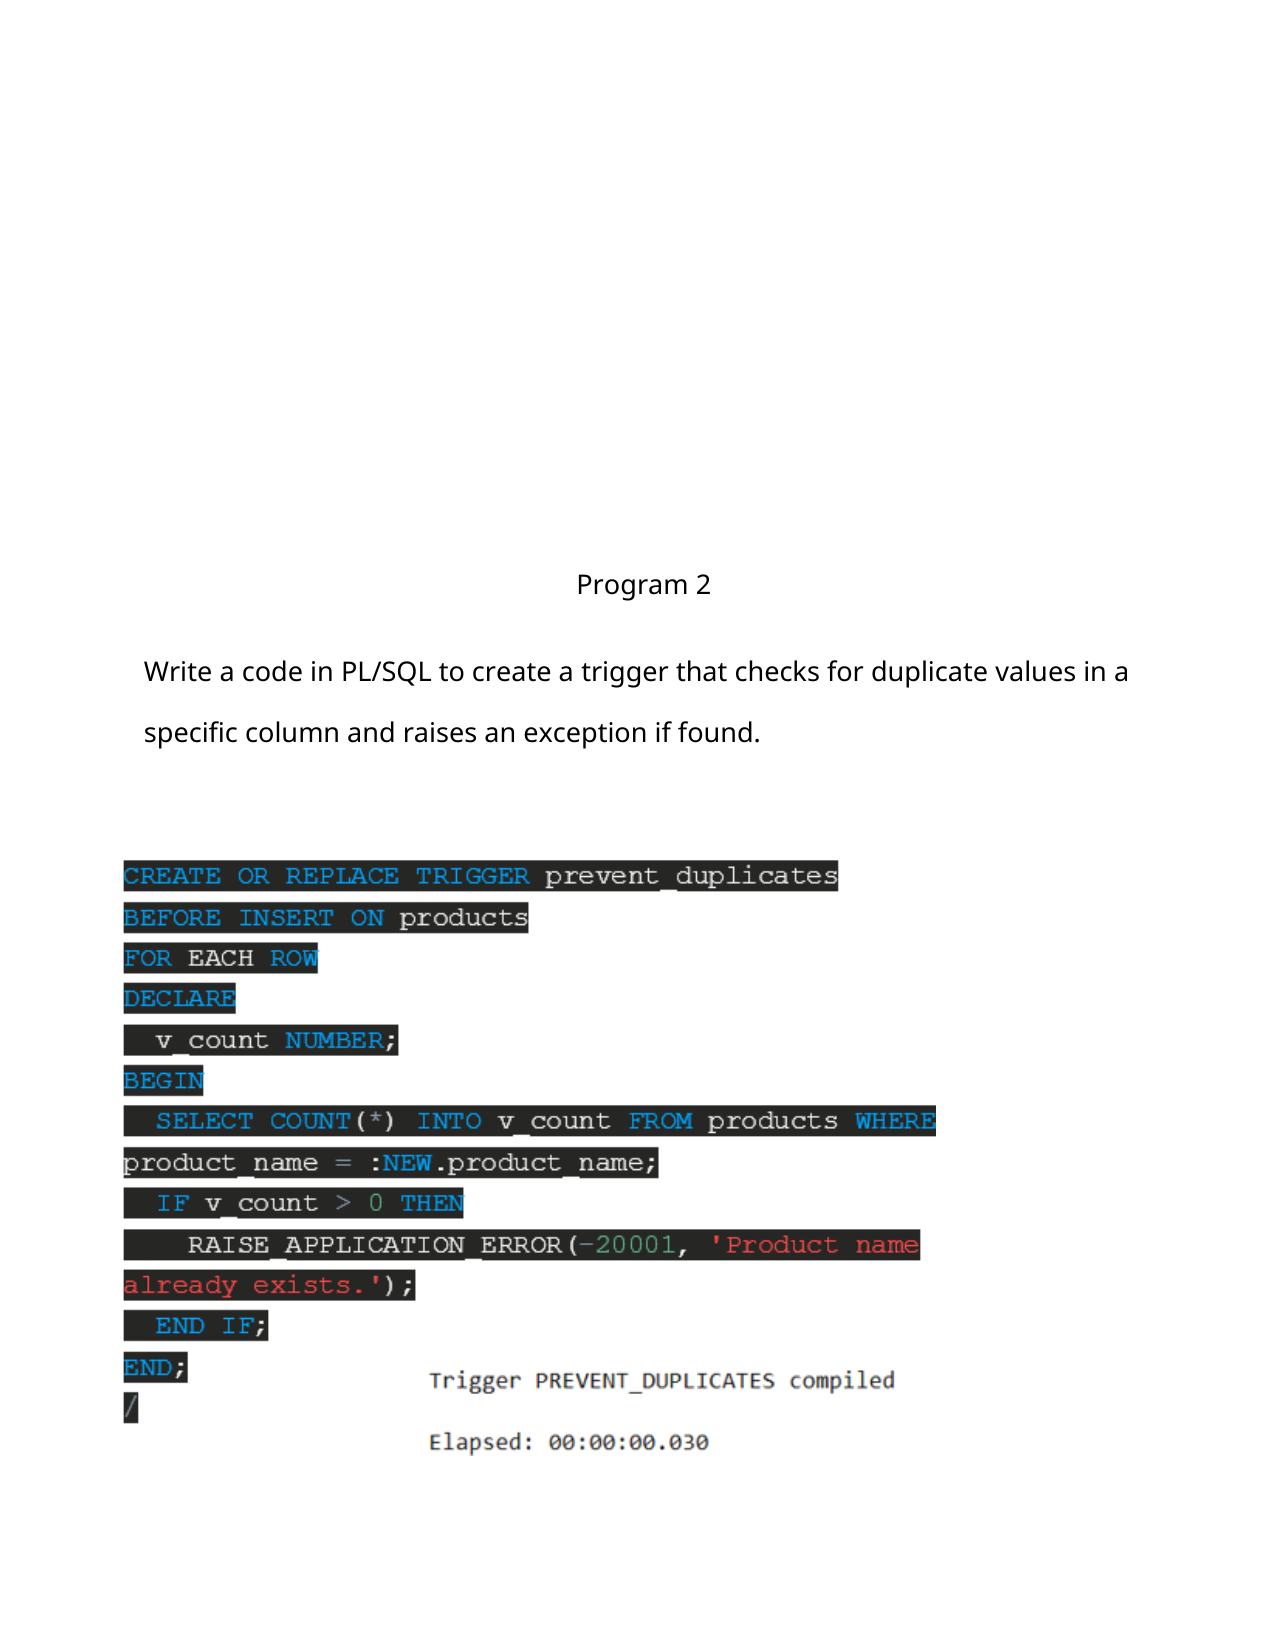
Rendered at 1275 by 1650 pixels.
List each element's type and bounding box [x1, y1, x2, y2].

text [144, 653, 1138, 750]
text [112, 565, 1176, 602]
picture [123, 859, 936, 1456]
picture [128, 1081, 136, 1086]
